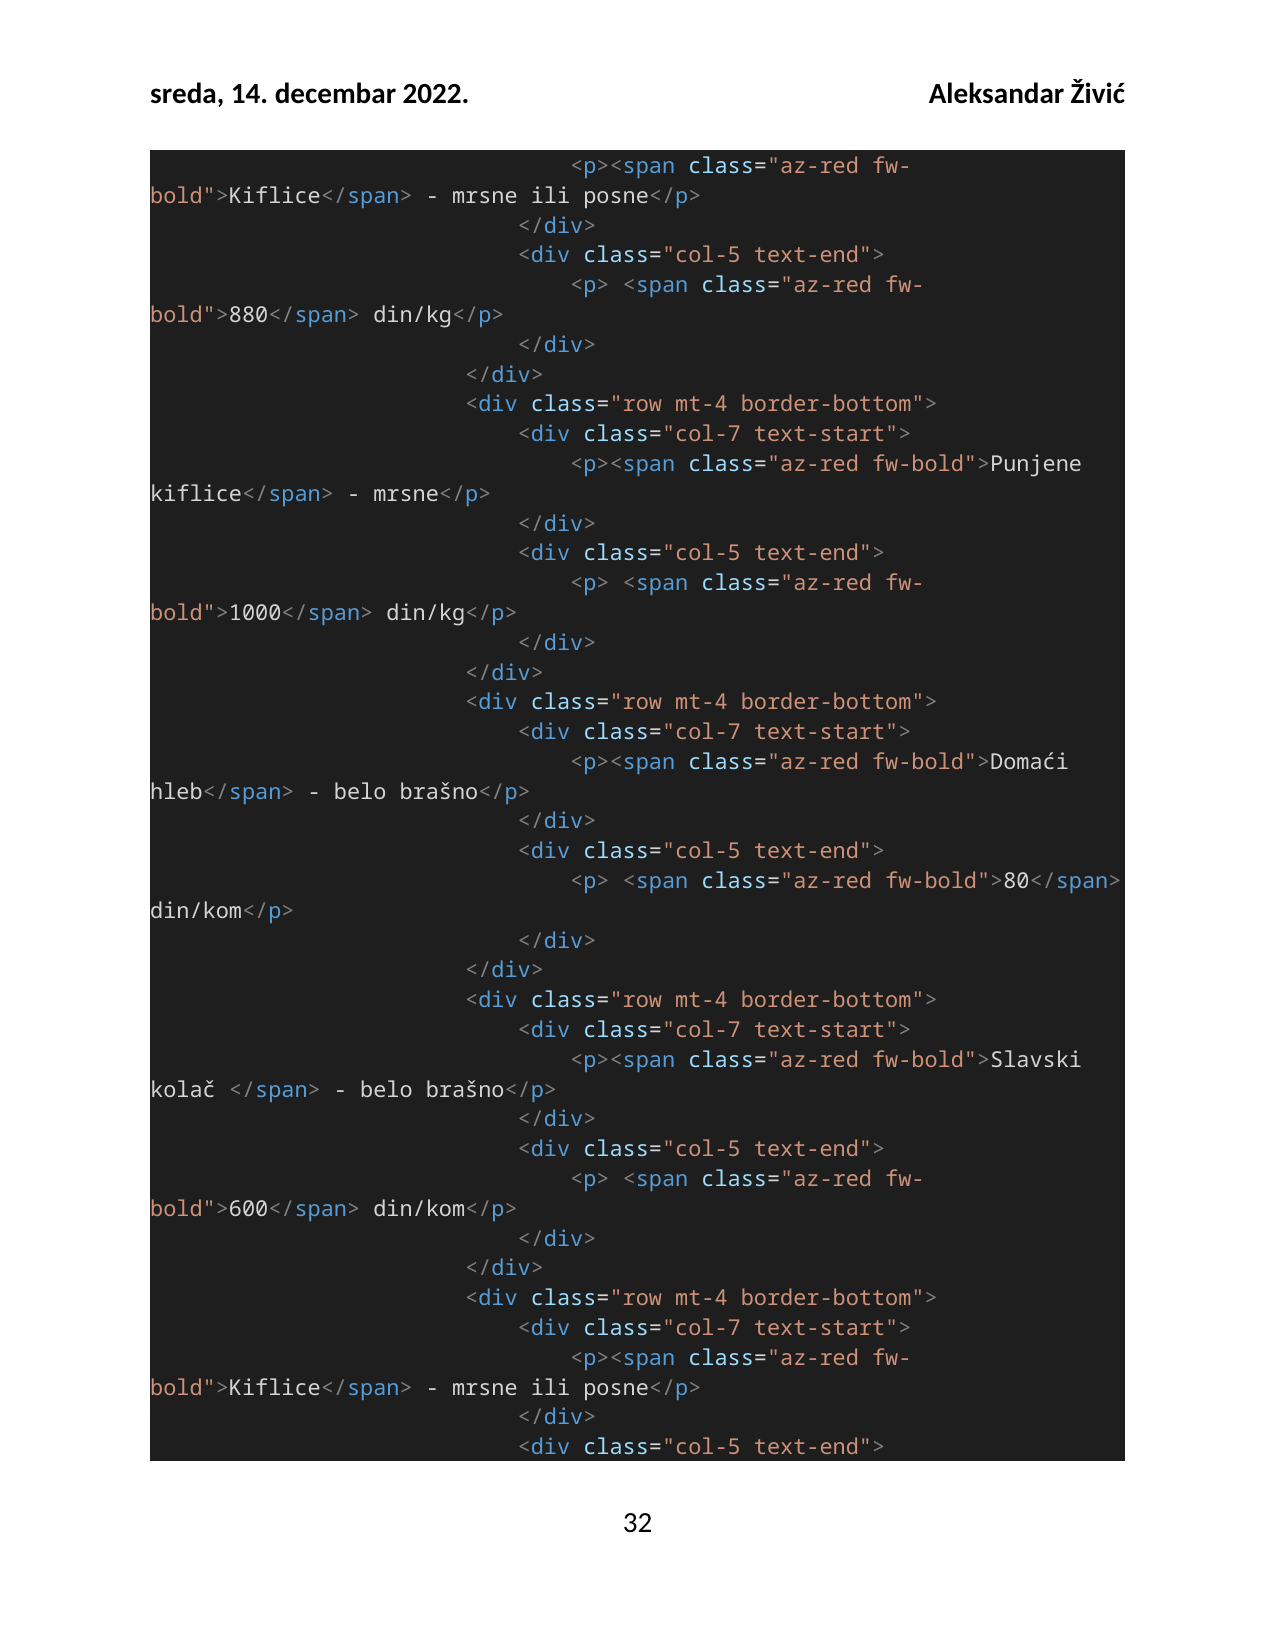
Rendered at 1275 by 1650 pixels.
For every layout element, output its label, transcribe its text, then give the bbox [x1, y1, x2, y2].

text </div> [150, 954, 1125, 984]
text <p><span class="az-red fw-bold">Punjene kiflice</span> - mrsne</p> [150, 448, 1125, 507]
text </div> [150, 329, 1125, 358]
text <div class="col-5 text-end"> [150, 239, 1125, 269]
text </div> [150, 358, 1125, 388]
text <div class="col-5 text-end"> [150, 1133, 1125, 1163]
text </div> [150, 1401, 1125, 1431]
text <div class="row mt-4 border-bottom"> [150, 388, 1125, 418]
text <p><span class="az-red fw-bold">Kiflice</span> - mrsne ili posne</p> [150, 150, 1125, 209]
text </div> [150, 1222, 1125, 1252]
text </div> [150, 924, 1125, 954]
text </div> [150, 1252, 1125, 1282]
text <div class="col-5 text-end"> [150, 537, 1125, 567]
text <div class="row mt-4 border-bottom"> [150, 686, 1125, 716]
text <p> <span class="az-red fw-bold">880</span> din/kg</p> [150, 269, 1125, 329]
text <div class="row mt-4 border-bottom"> [150, 1282, 1125, 1312]
text <p> <span class="az-red fw-bold">600</span> din/kom</p> [150, 1163, 1125, 1222]
text <p> <span class="az-red fw-bold">80</span> din/kom</p> [150, 865, 1125, 924]
text <div class="col-7 text-start"> [150, 716, 1125, 746]
text </div> [150, 656, 1125, 686]
text <p><span class="az-red fw-bold">Kiflice</span> - mrsne ili posne</p> [150, 1342, 1125, 1401]
text </div> [150, 1103, 1125, 1133]
text </div> [150, 805, 1125, 835]
text </div> [150, 209, 1125, 239]
text <div class="col-7 text-start"> [150, 1014, 1125, 1044]
text </div> [150, 627, 1125, 656]
text <div class="row mt-4 border-bottom"> [150, 984, 1125, 1014]
text <div class="col-5 text-end"> [150, 1431, 1125, 1461]
text </div> [150, 507, 1125, 537]
text <div class="col-7 text-start"> [150, 1312, 1125, 1342]
text <p><span class="az-red fw-bold">Slavski kolač </span> - belo brašno</p> [150, 1044, 1125, 1103]
text <p> <span class="az-red fw-bold">1000</span> din/kg</p> [150, 567, 1125, 627]
text <div class="col-5 text-end"> [150, 835, 1125, 865]
text <p><span class="az-red fw-bold">Domaći hleb</span> - belo brašno</p> [150, 746, 1125, 805]
text <div class="col-7 text-start"> [150, 418, 1125, 448]
